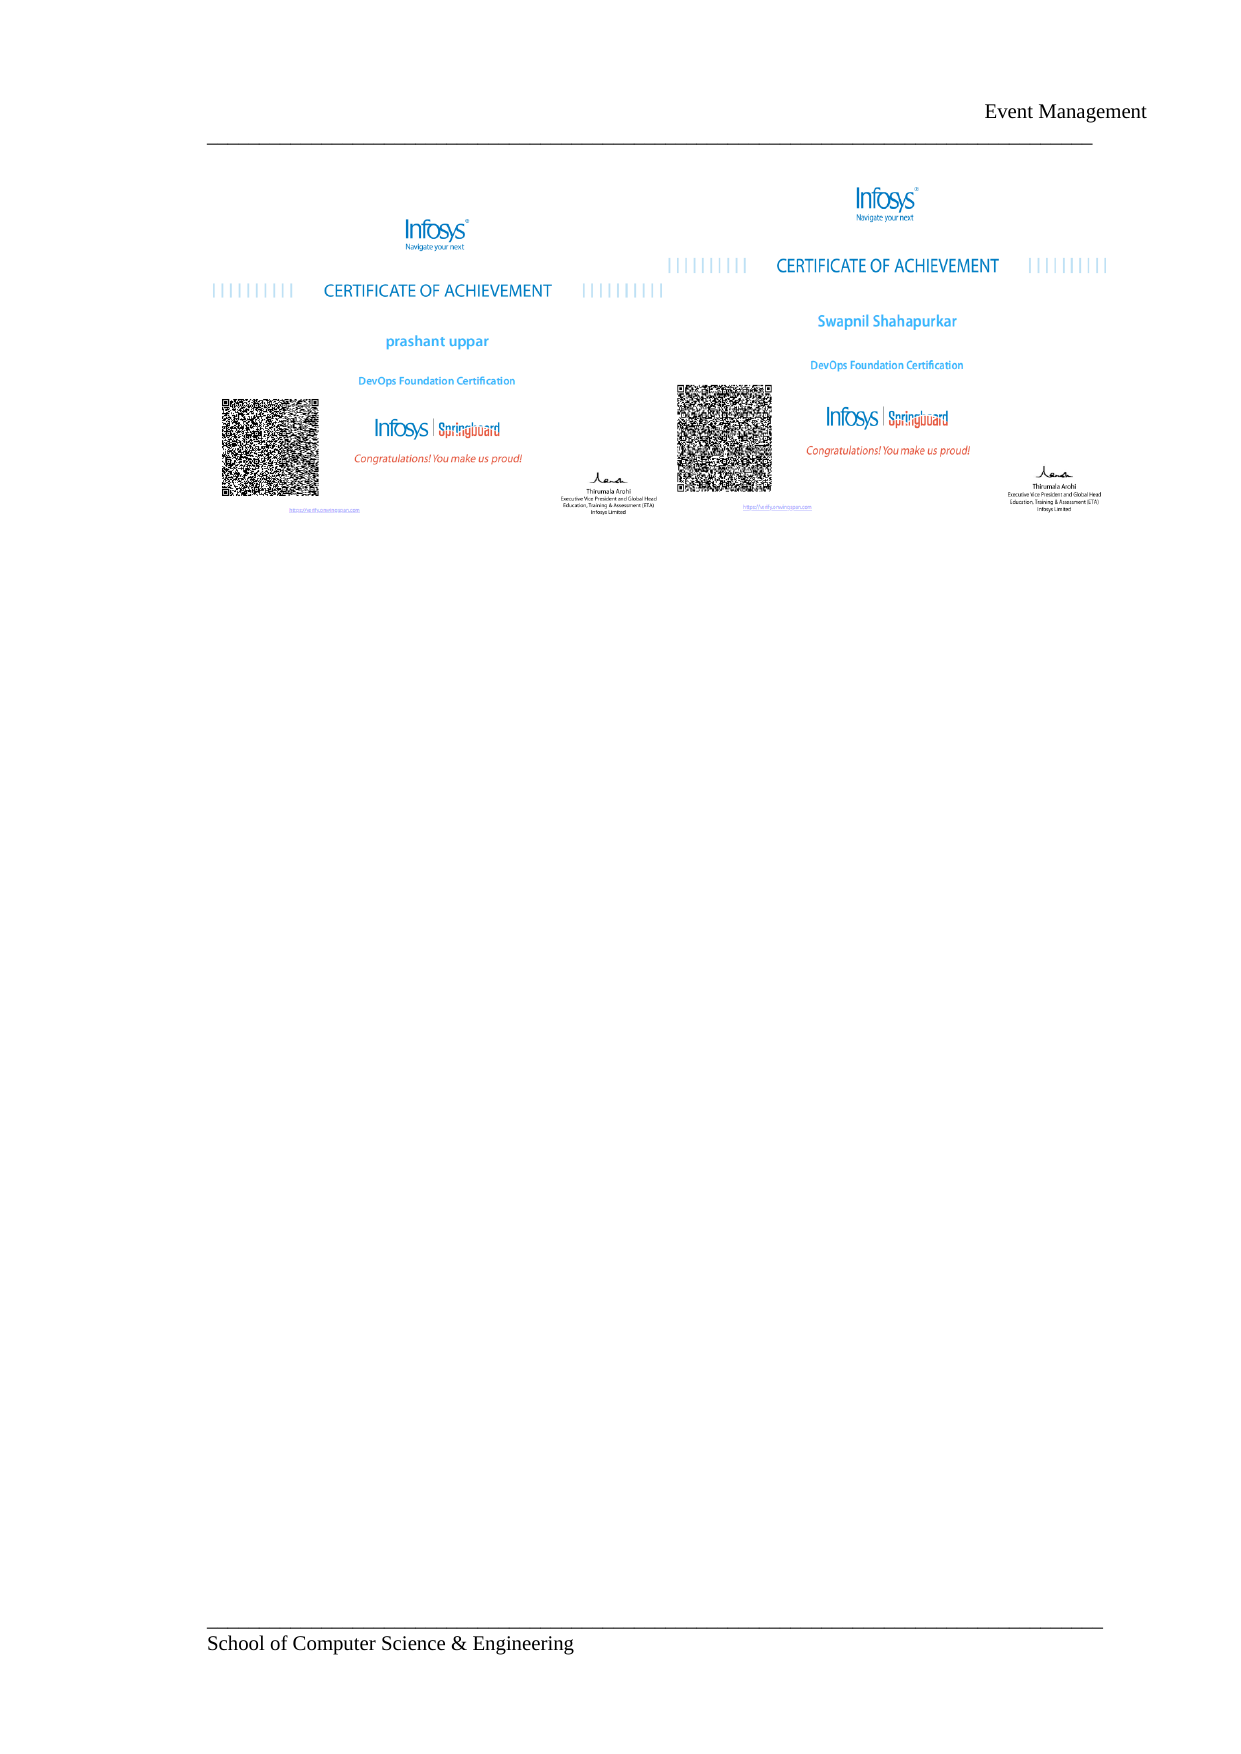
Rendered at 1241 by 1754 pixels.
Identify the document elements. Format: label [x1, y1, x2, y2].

picture [206, 171, 1111, 524]
